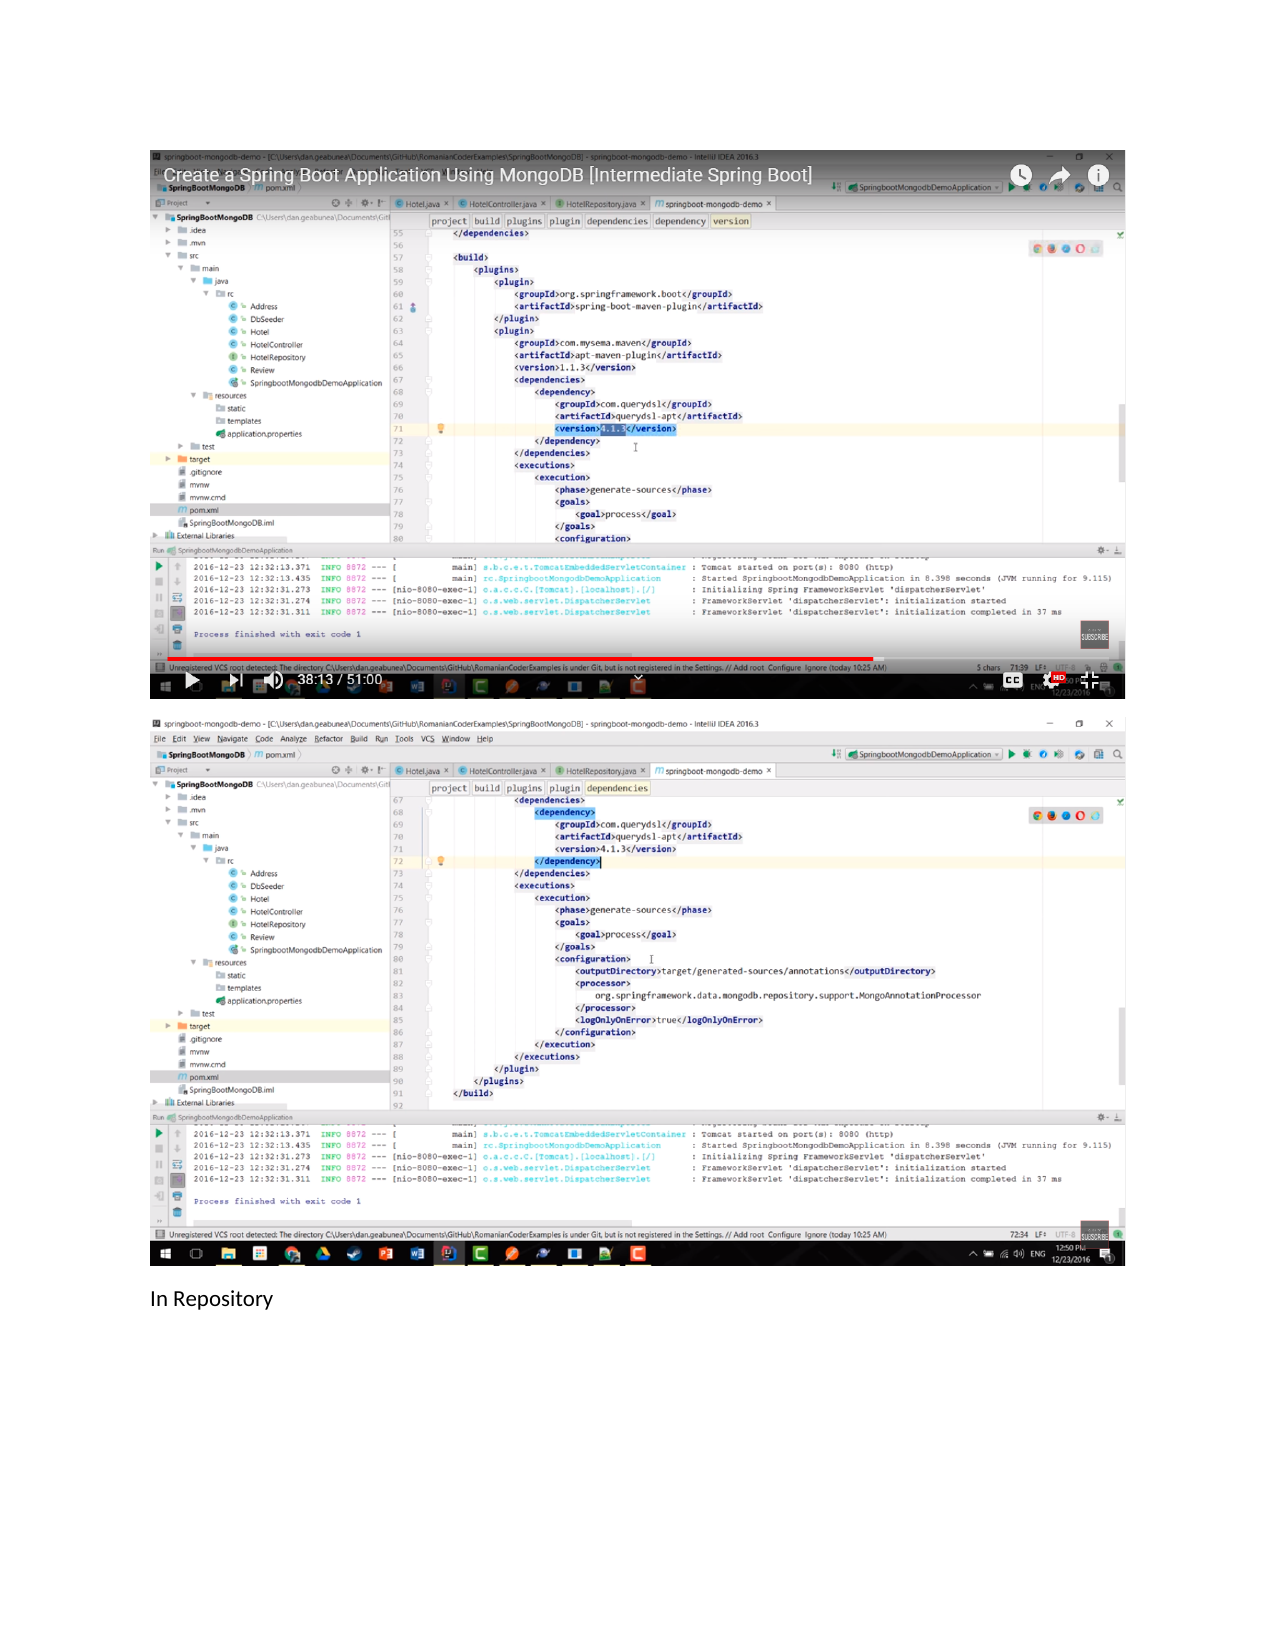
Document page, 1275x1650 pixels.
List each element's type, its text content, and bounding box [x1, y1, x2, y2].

picture [150, 717, 1125, 1266]
picture [150, 150, 1125, 699]
text In Repository [150, 1284, 1125, 1312]
